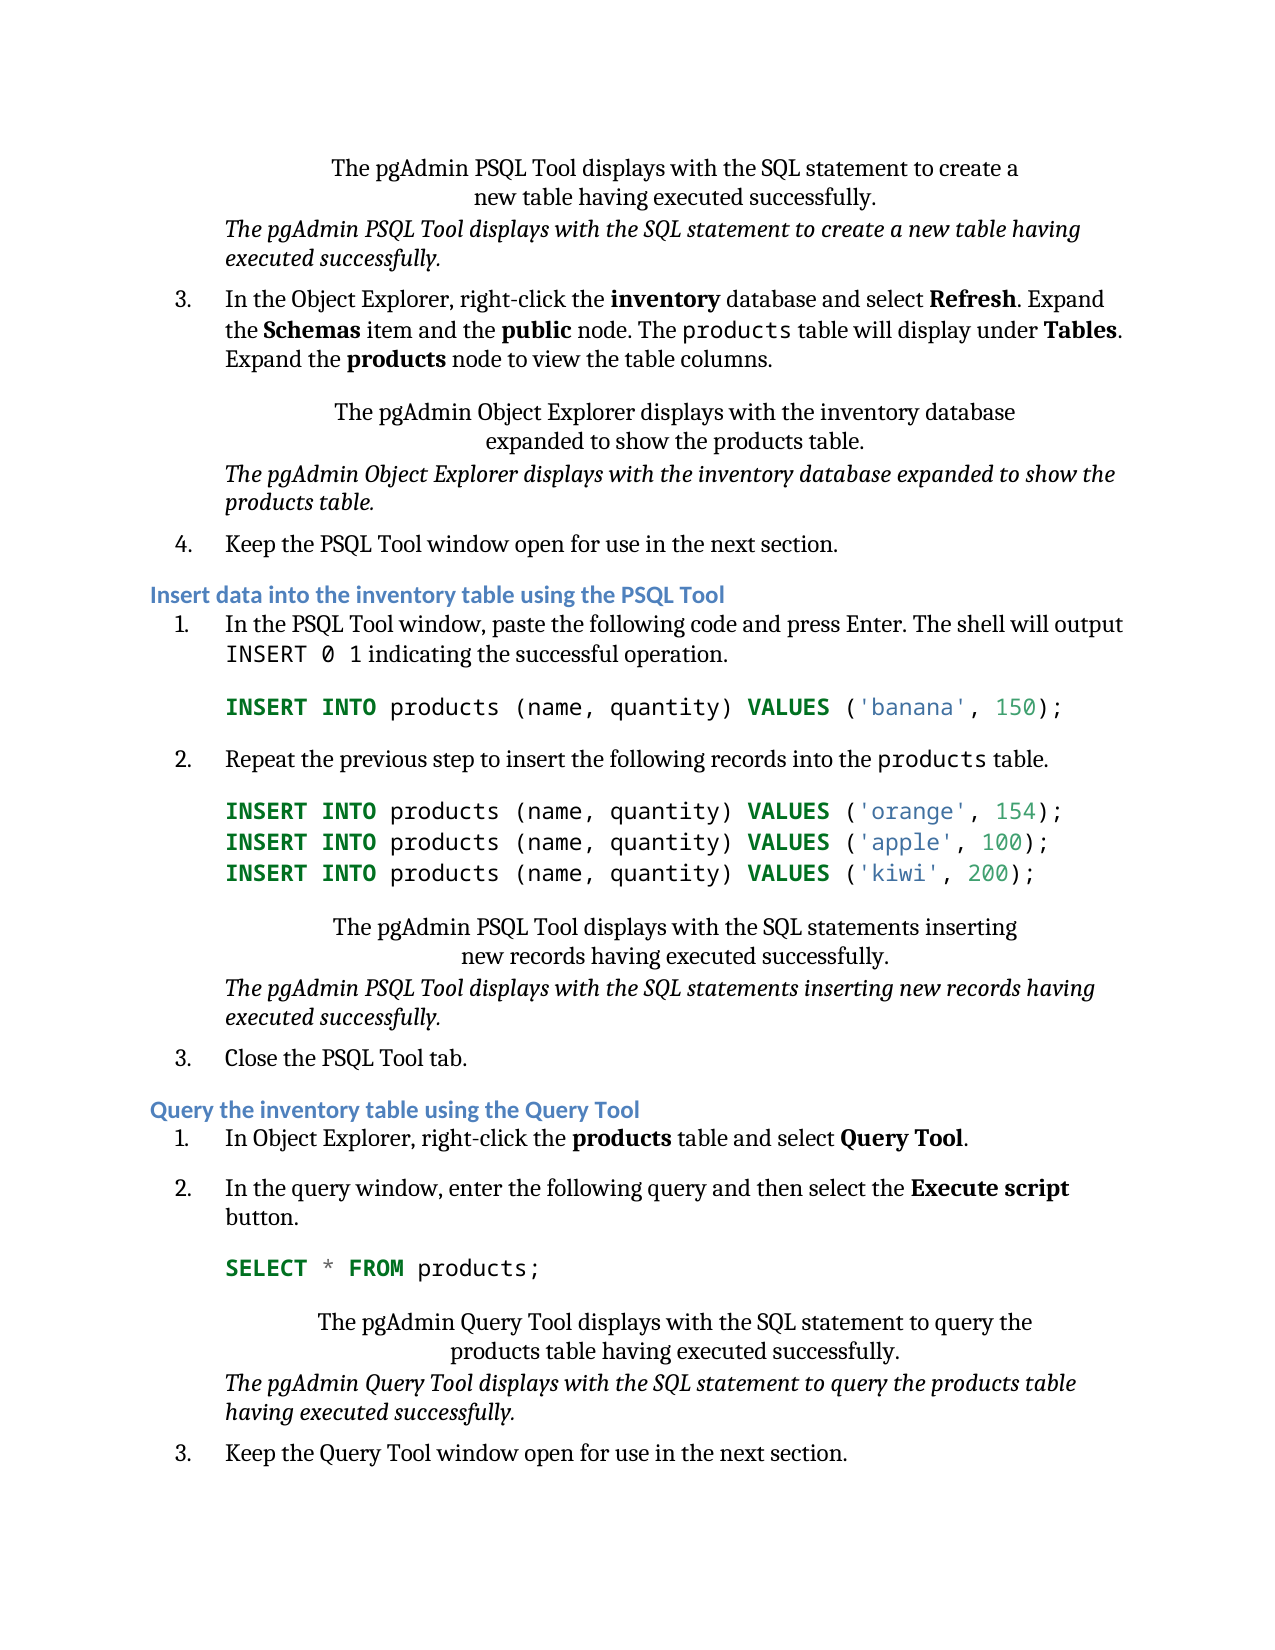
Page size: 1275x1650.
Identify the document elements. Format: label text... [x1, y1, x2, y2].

list The pgAdmin Object Explorer displays with the inventory database expanded to show the products table. [175, 459, 1125, 517]
list In the PSQL Tool window, paste the following code and press Enter. The shell will output INSERT 0 1 indicating the successful operation. [175, 610, 1125, 670]
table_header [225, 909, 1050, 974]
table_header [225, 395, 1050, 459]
subtitle Insert data into the inventory table using the PSQL Tool [150, 579, 1125, 610]
list Keep the PSQL Tool window open for use in the next section. [175, 529, 1125, 558]
list In Object Explorer, right-click the products table and select Query Tool. [175, 1124, 1125, 1153]
list Keep the Query Tool window open for use in the next section. [175, 1439, 1125, 1468]
list In the query window, enter the following query and then select the Execute script button. [175, 1174, 1125, 1231]
list Close the PSQL Tool tab. [175, 1044, 1125, 1073]
list The pgAdmin PSQL Tool displays with the SQL statement to create a new table having executed successfully. [175, 215, 1125, 272]
list INSERT INTO products (name, quantity) VALUES ('banana', 150); [175, 691, 1125, 722]
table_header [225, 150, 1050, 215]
subtitle Query the inventory table using the Query Tool [150, 1094, 1125, 1124]
list SELECT * FROM products; [175, 1252, 1125, 1283]
list Repeat the previous step to insert the following records into the products table. [175, 743, 1125, 774]
list In the Object Explorer, right-click the inventory database and select Refresh. Expand the Schemas item and the public node. The products table will display under Tables. Expand the products node to view the table columns. [175, 285, 1125, 374]
list The pgAdmin PSQL Tool displays with the SQL statements inserting new records having executed successfully. [175, 974, 1125, 1032]
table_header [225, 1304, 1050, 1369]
list The pgAdmin Query Tool displays with the SQL statement to query the products table having executed successfully. [175, 1369, 1125, 1427]
list INSERT INTO products (name, quantity) VALUES ('orange', 154); INSERT INTO products (name, quantity) VALUES ('apple', 100); INSERT INTO products (name, quantity) VALUES ('kiwi', 200); [175, 795, 1125, 888]
